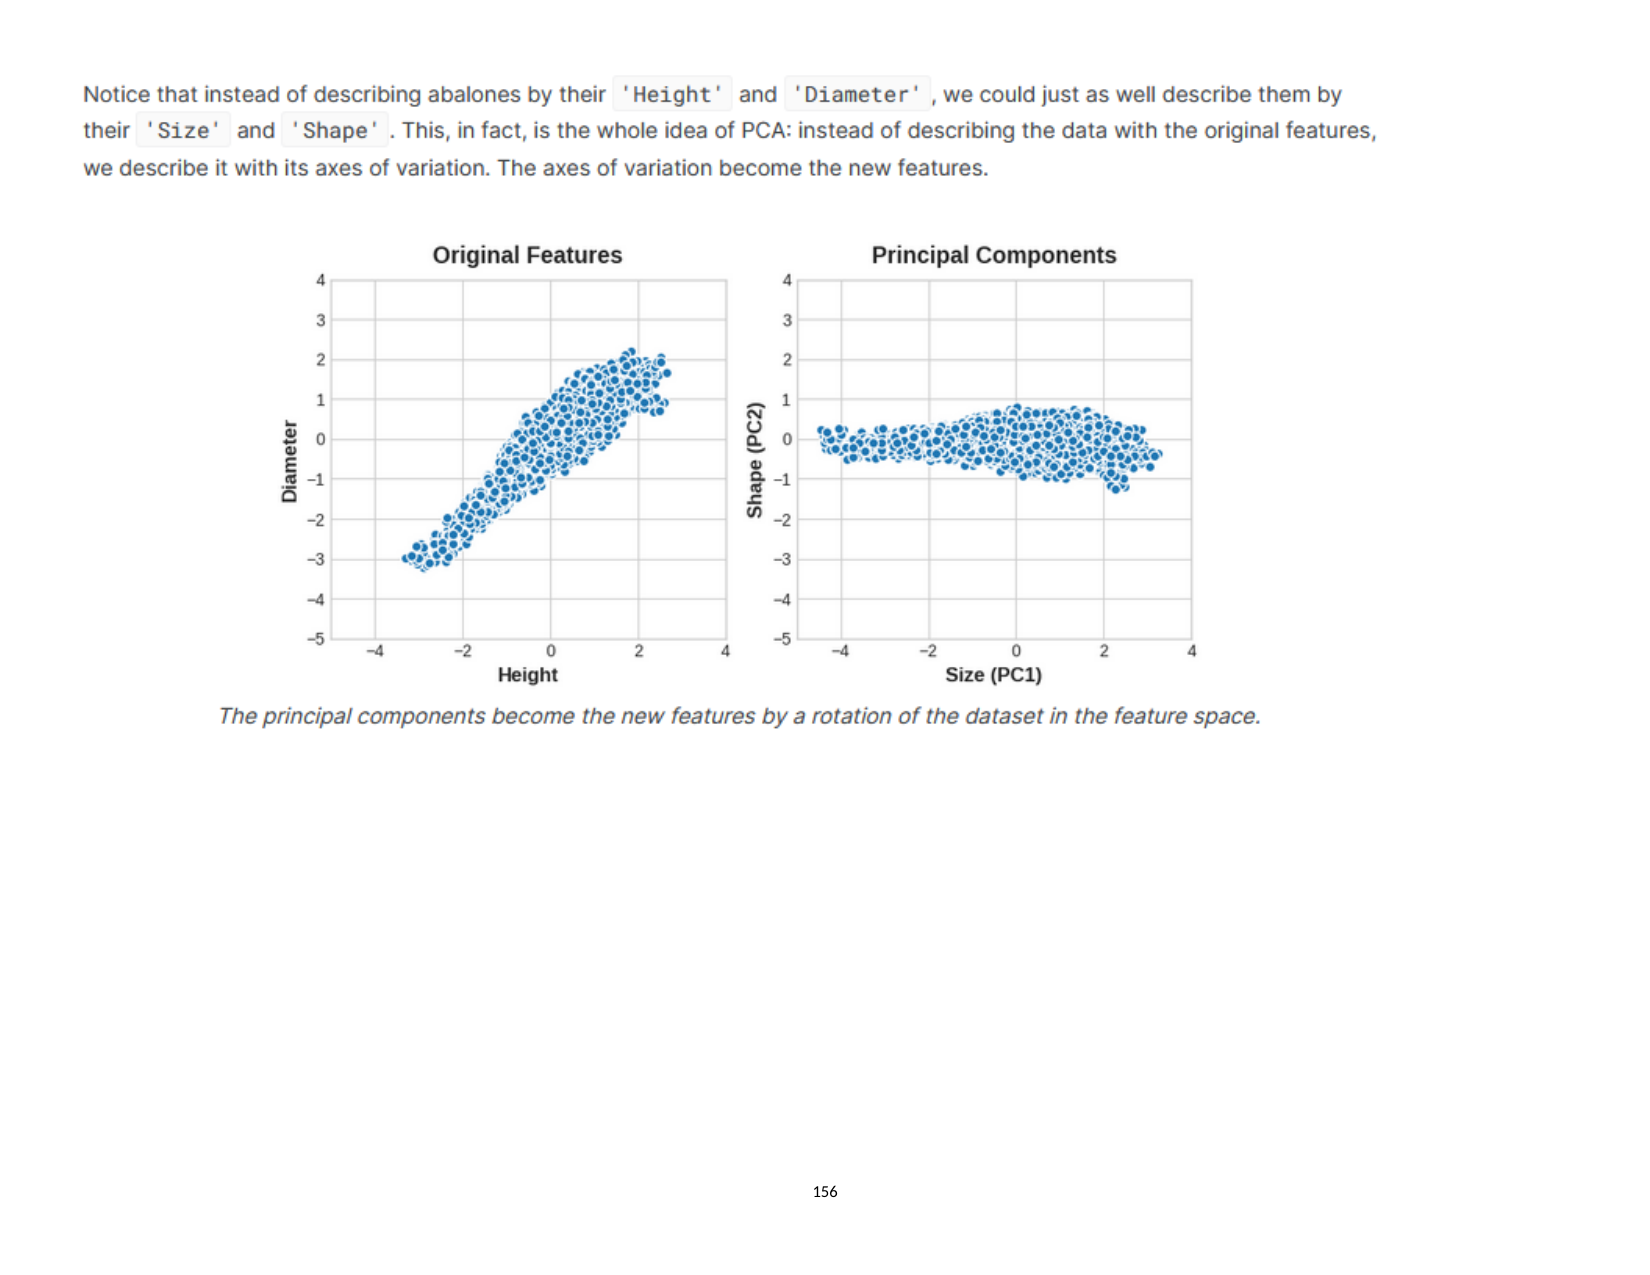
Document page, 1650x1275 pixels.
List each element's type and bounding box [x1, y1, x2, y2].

picture [75, 75, 1394, 738]
